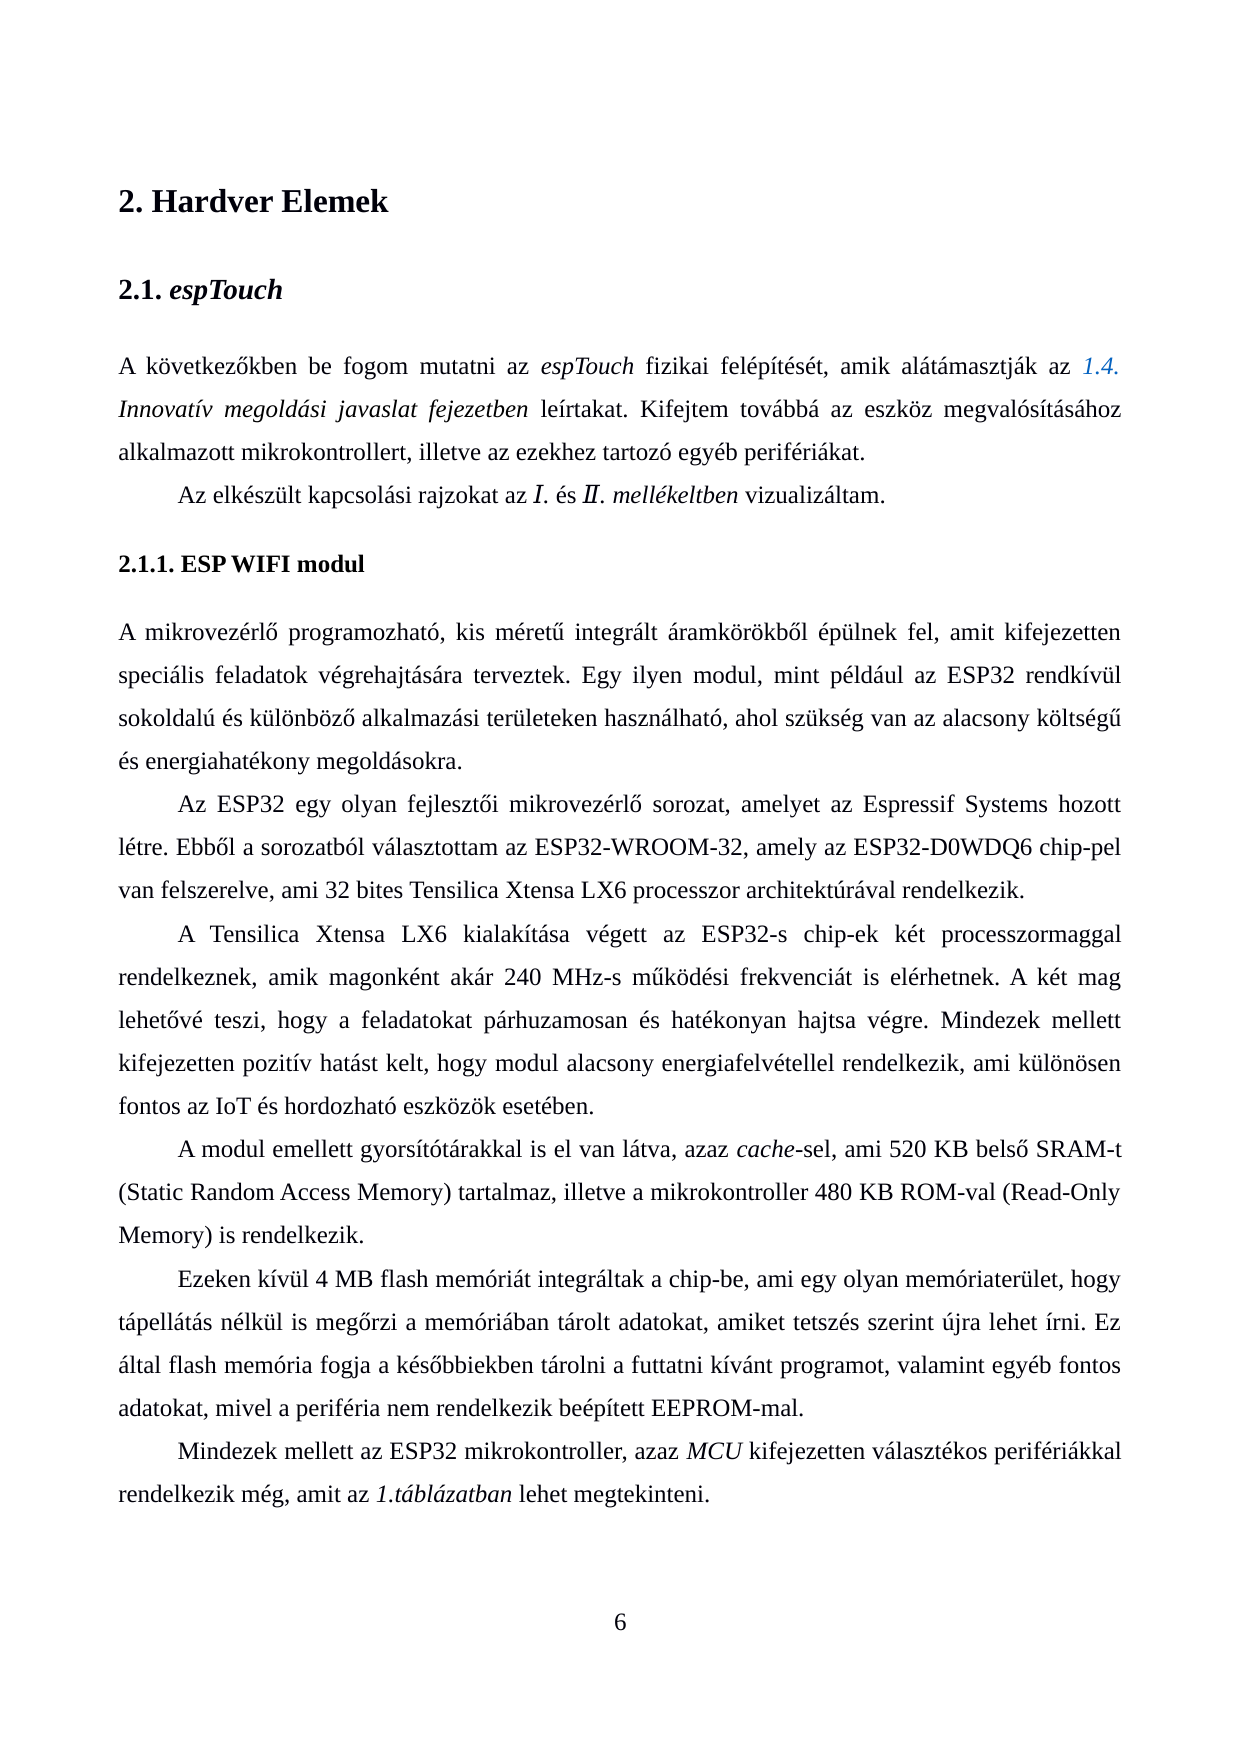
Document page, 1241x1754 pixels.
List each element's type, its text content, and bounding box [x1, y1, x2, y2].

text Az ESP32 egy olyan fejlesztői mikrovezérlő sorozat, amelyet az Espressif Systems hozott létre. Ebből a sorozatból választottam az ESP32-WROOM-32, amely az ESP32-D0WDQ6 chip-pel van felszerelve, ami 32 bites Tensilica Xtensa LX6 processzor architektúrával rendelkezik. [118, 789, 1122, 904]
subtitle 2.1. espTouch [118, 272, 1122, 305]
text A mikrovezérlő programozható, kis méretű integrált áramkörökből épülnek fel, amit kifejezetten speciális feladatok végrehajtására terveztek. Egy ilyen modul, mint például az ESP32 rendkívül sokoldalú és különböző alkalmazási területeken használható, ahol szükség van az alacsony költségű és energiahatékony megoldásokra. [118, 617, 1122, 775]
text Az elkészült kapcsolási rajzokat az Ⅰ. és Ⅱ. mellékeltben vizualizáltam. [118, 481, 1122, 509]
text A következőkben be fogom mutatni az espTouch fizikai felépítését, amik alátámasztják az 1.4. Innovatív megoldási javaslat fejezetben leírtakat. Kifejtem továbbá az eszköz megvalósításához alkalmazott mikrokontrollert, illetve az ezekhez tartozó egyéb perifériákat. [118, 351, 1122, 466]
text A Tensilica Xtensa LX6 kialakítása végett az ESP32-s chip-ek két processzormaggal rendelkeznek, amik magonként akár 240 MHz-s működési frekvenciát is elérhetnek. A két mag lehetővé teszi, hogy a feladatokat párhuzamosan és hatékonyan hajtsa végre. Mindezek mellett kifejezetten pozitív hatást kelt, hogy modul alacsony energiafelvétellel rendelkezik, ami különösen fontos az IoT és hordozható eszközök esetében. [118, 919, 1122, 1120]
subtitle 2.1.1. ESP WIFI modul [118, 549, 1122, 577]
text A modul emellett gyorsítótárakkal is el van látva, azaz cache-sel, ami 520 KB belső SRAM-t (Static Random Access Memory) tartalmaz, illetve a mikrokontroller 480 KB ROM-val (Read-Only Memory) is rendelkezik. [118, 1134, 1122, 1249]
text Mindezek mellett az ESP32 mikrokontroller, azaz MCU kifejezetten választékos perifériákkal rendelkezik még, amit az 1.táblázatban lehet megtekinteni. [118, 1436, 1122, 1508]
subtitle 2. Hardver Elemek [118, 181, 1122, 219]
text Ezeken kívül 4 MB flash memóriát integráltak a chip-be, ami egy olyan memóriaterület, hogy tápellátás nélkül is megőrzi a memóriában tárolt adatokat, amiket tetszés szerint újra lehet írni. Ez által flash memória fogja a későbbiekben tárolni a futtatni kívánt programot, valamint egyéb fontos adatokat, mivel a periféria nem rendelkezik beépített EEPROM-mal. [118, 1264, 1122, 1422]
